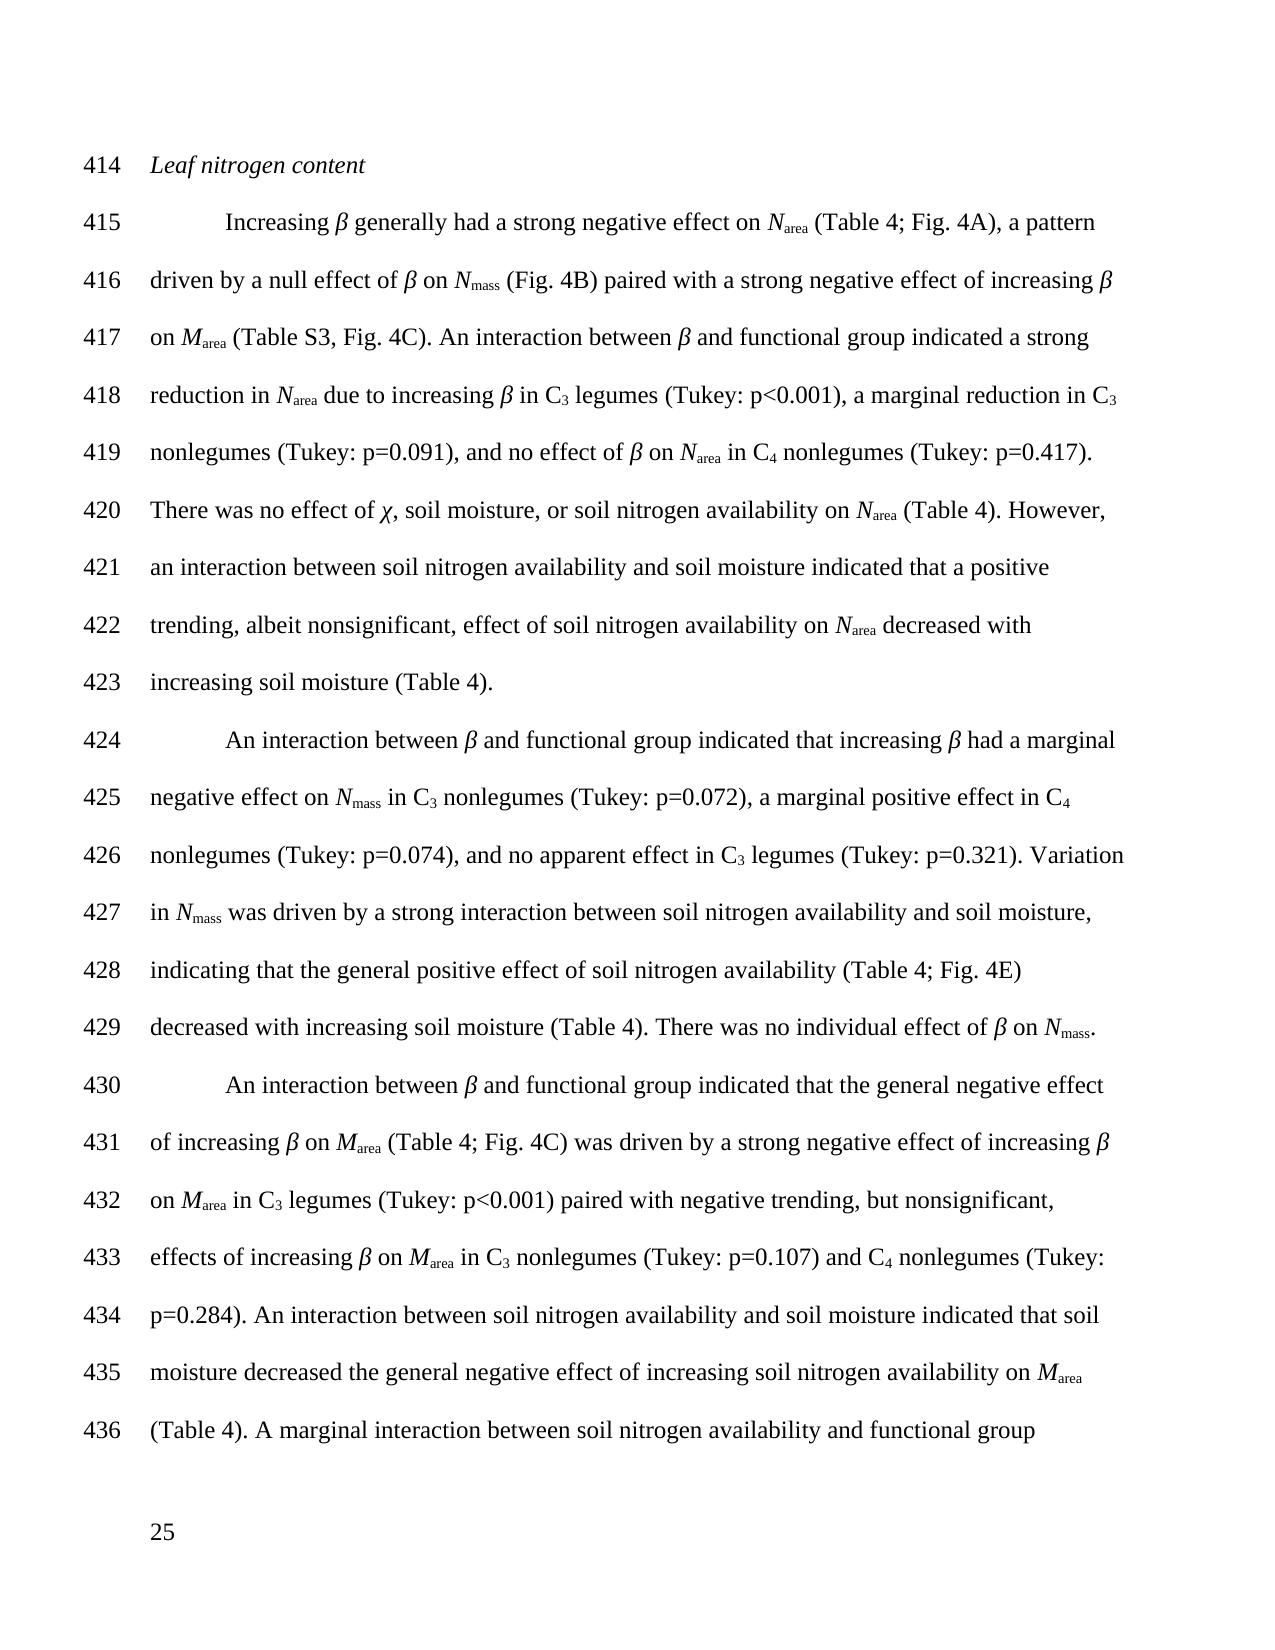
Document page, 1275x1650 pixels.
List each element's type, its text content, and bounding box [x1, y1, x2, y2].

text Leaf nitrogen content [150, 150, 1125, 179]
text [150, 1070, 1125, 1444]
text Increasing β generally had a strong negative effect on Narea (Table 4; Fig. 4A), a pattern driven by a null effect of β on Nmass (Fig. 4B) paired with a strong negative effect of increasing β on Marea (Table S3, Fig. 4C). An interaction between β and functional group indicated a strong reduction in Narea due to increasing β in C3 legumes (Tukey: p<0.001), a marginal reduction in C3 nonlegumes (Tukey: p=0.091), and no effect of β on Narea in C4 nonlegumes (Tukey: p=0.417). There was no effect of χ, soil moisture, or soil nitrogen availability on Narea (Table 4). However, an interaction between soil nitrogen availability and soil moisture indicated that a positive trending, albeit nonsignificant, effect of soil nitrogen availability on Narea decreased with increasing soil moisture (Table 4). [150, 207, 1125, 696]
text An interaction between β and functional group indicated that increasing β had a marginal negative effect on Nmass in C3 nonlegumes (Tukey: p=0.072), a marginal positive effect in C4 nonlegumes (Tukey: p=0.074), and no apparent effect in C3 legumes (Tukey: p=0.321). Variation in Nmass was driven by a strong interaction between soil nitrogen availability and soil moisture, indicating that the general positive effect of soil nitrogen availability (Table 4; Fig. 4E) decreased with increasing soil moisture (Table 4). There was no individual effect of β on Nmass. [150, 725, 1125, 1041]
